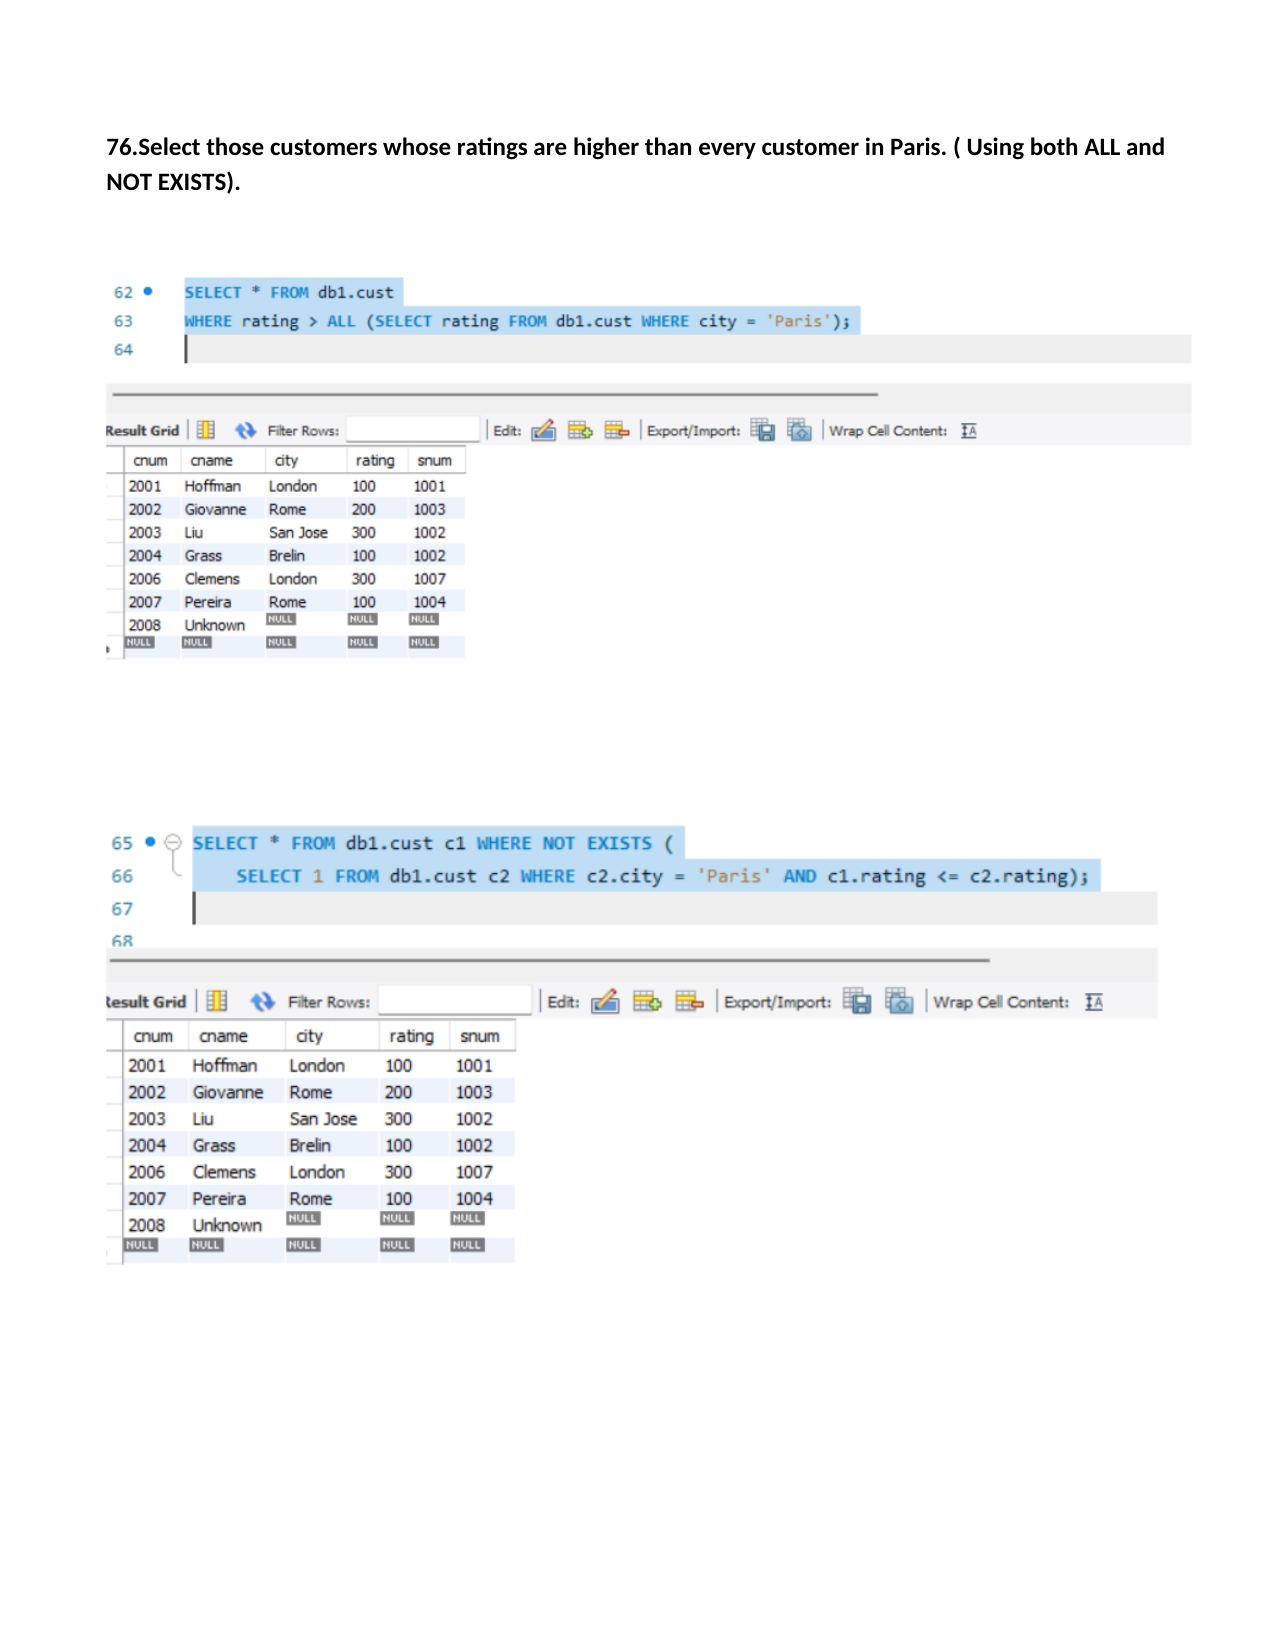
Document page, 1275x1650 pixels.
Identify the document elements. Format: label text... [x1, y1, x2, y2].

text 76.Select those customers whose ratings are higher than every customer in Paris. ( Using both ALL and NOT EXISTS). [106, 131, 1192, 197]
picture [106, 277, 1192, 687]
picture [106, 823, 1158, 1399]
